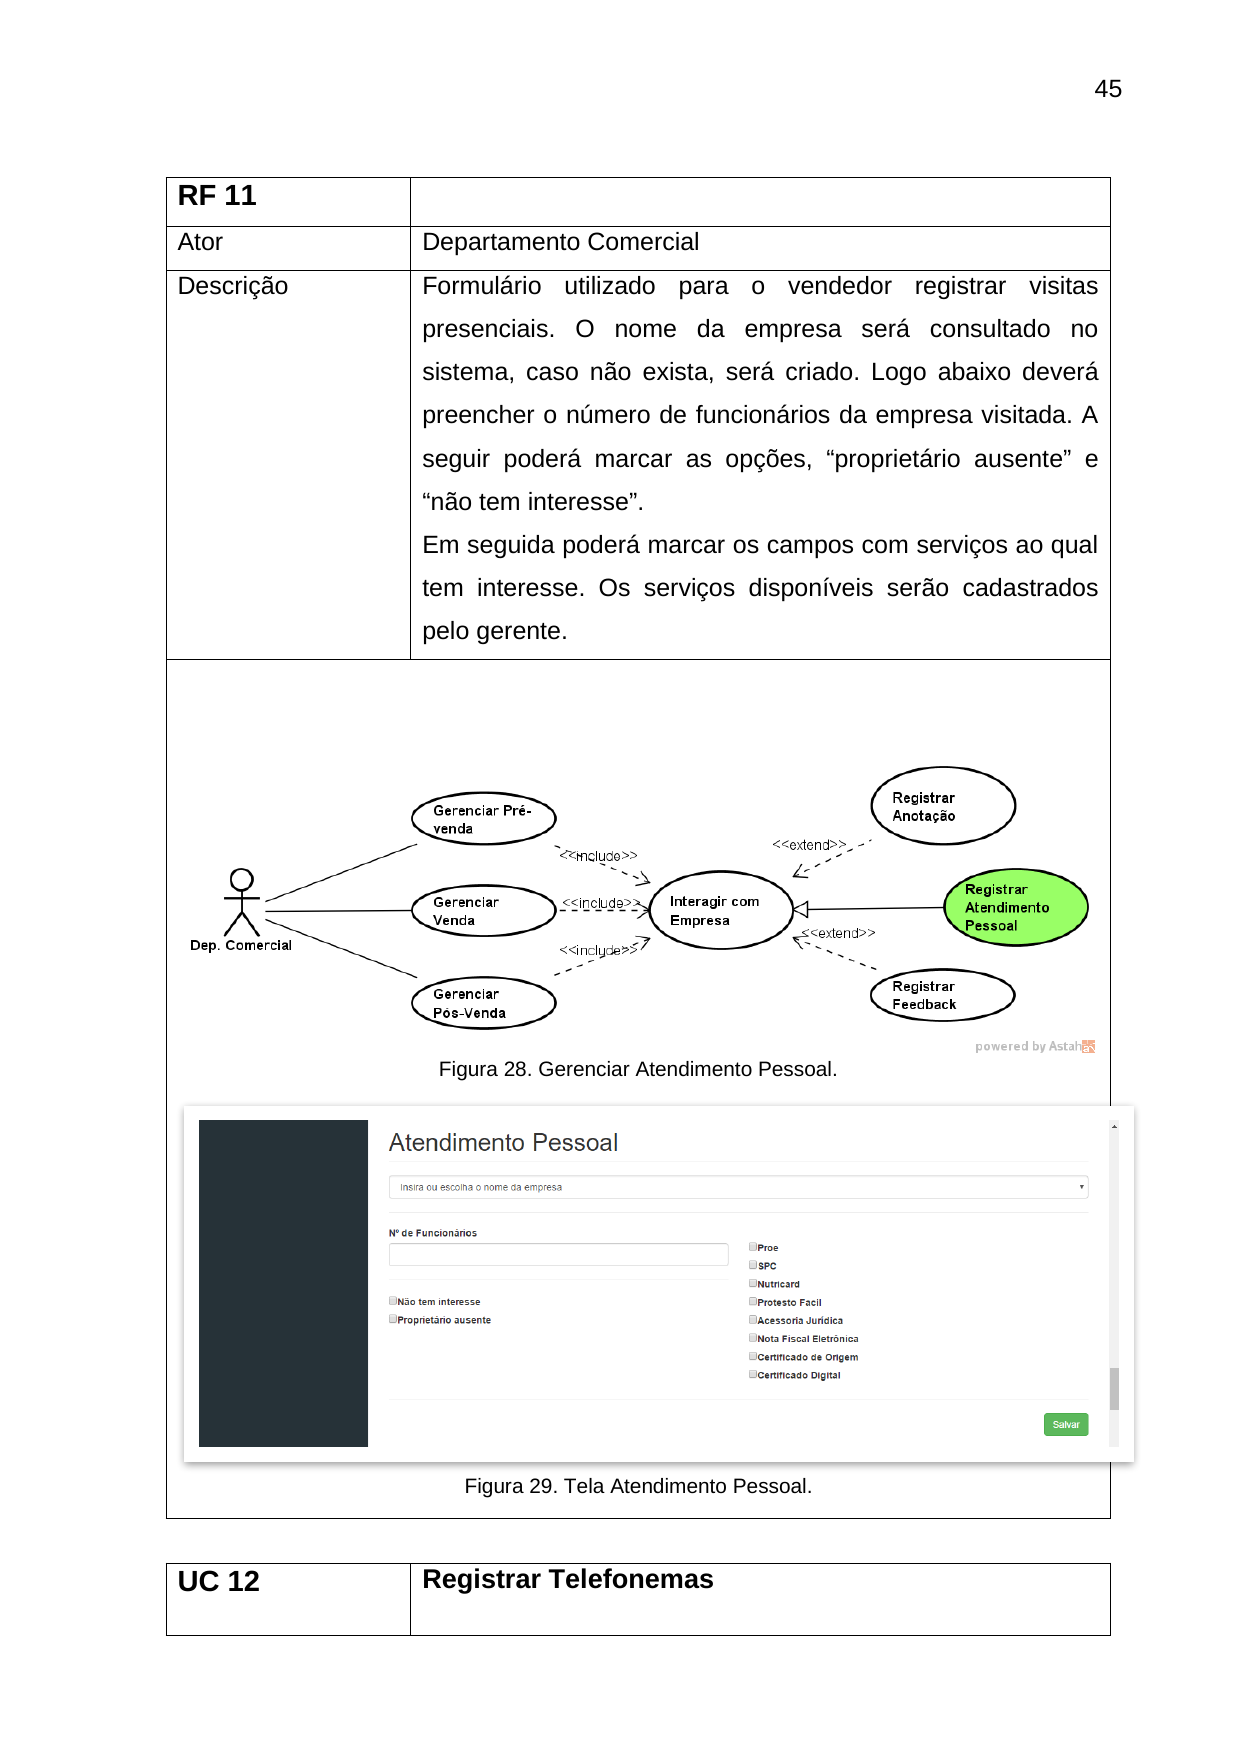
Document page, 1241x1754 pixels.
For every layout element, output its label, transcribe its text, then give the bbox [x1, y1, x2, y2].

picture [199, 1120, 1119, 1447]
table_header UC 11 RF 11 [167, 178, 410, 226]
table_header UC 12 RF 12 [167, 1564, 410, 1635]
table_cell Descrição [167, 271, 410, 659]
table_cell Ator [167, 227, 410, 270]
table_cell Figura . Gerenciar Atendimento Pessoal. Figura . Tela Atendimento Pessoal. [167, 660, 1110, 1518]
table_cell Formulário utilizado para o vendedor registrar visitas presenciais. O nome da empresa será consultado no sistema, caso não exista, será criado. Logo abaixo deverá preencher o número de funcionários da empresa visitada. A seguir poderá marcar as opções, “proprietário ausente” e “não tem interesse”. Em seguida poderá marcar os campos com serviços ao qual tem interesse. Os serviços disponíveis serão cadastrados pelo gerente. [411, 271, 1110, 659]
picture [178, 756, 1099, 1057]
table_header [411, 178, 1110, 226]
table_cell Departamento Comercial [411, 227, 1110, 270]
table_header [411, 1564, 1110, 1635]
